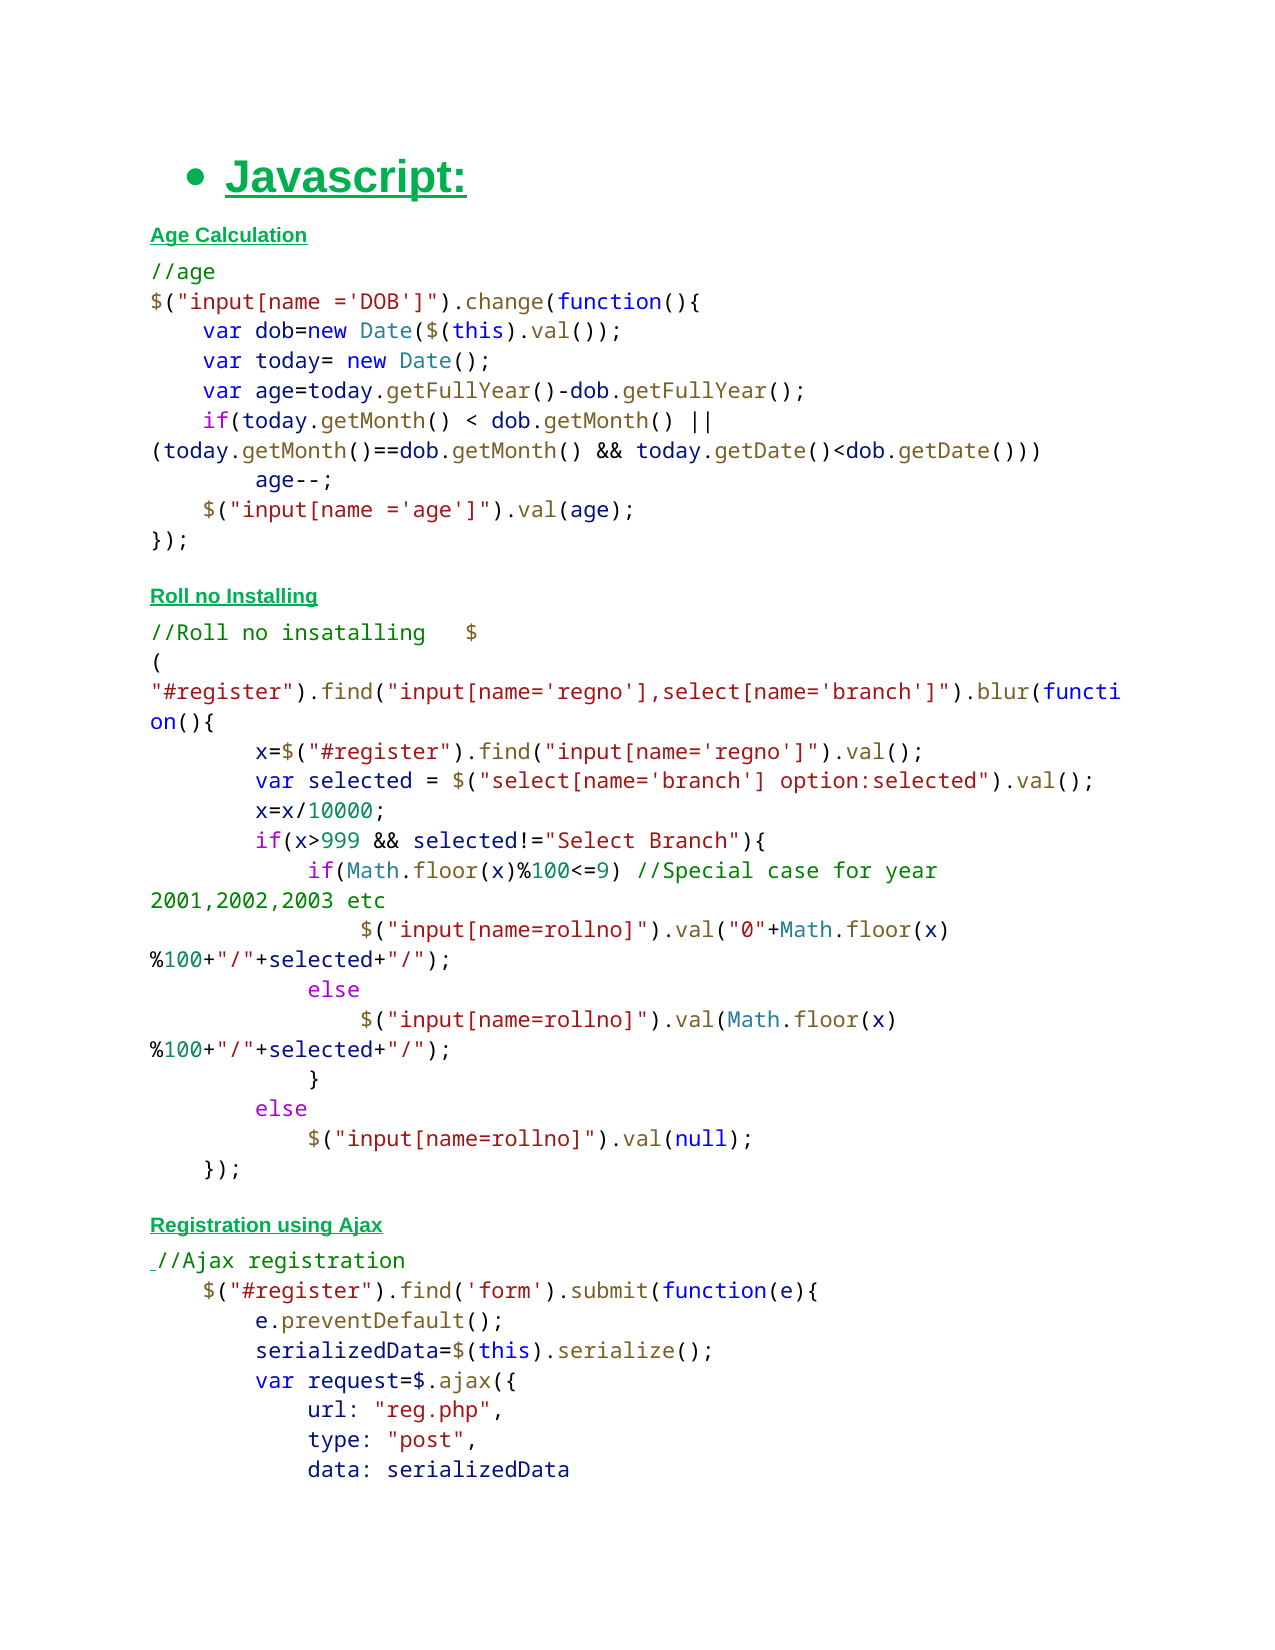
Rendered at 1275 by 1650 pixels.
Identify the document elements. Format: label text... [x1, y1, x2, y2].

list Javascript: [187, 150, 1125, 203]
text $("input[name ='DOB']").change(function(){ [150, 286, 1125, 315]
text }); [150, 1153, 1125, 1183]
text x=$("#register").find("input[name='regno']").val(); [150, 736, 1125, 766]
text type: "post", [150, 1424, 1125, 1454]
text $("input[name=rollno]").val("0"+Math.floor(x)%100+"/"+selected+"/"); [150, 914, 1125, 974]
text if(x>999 && selected!="Select Branch"){ [150, 825, 1125, 855]
text else [150, 974, 1125, 1004]
text Registration using Ajax [150, 1212, 1125, 1236]
text $("#register").find('form').submit(function(e){ [150, 1275, 1125, 1305]
text var today= new Date(); [150, 345, 1125, 375]
text var age=today.getFullYear()-dob.getFullYear(); [150, 375, 1125, 405]
text url: "reg.php", [150, 1394, 1125, 1424]
text Roll no Installing [150, 583, 1125, 607]
text data: serializedData [150, 1454, 1125, 1484]
text Age Calculation [150, 223, 1125, 247]
text var dob=new Date($(this).val()); [150, 315, 1125, 345]
text } [150, 1063, 1125, 1093]
text var selected = $("select[name='branch'] option:selected").val(); [150, 766, 1125, 795]
text $("input[name=rollno]").val(null); [150, 1123, 1125, 1153]
text x=x/10000; [150, 795, 1125, 825]
text serializedData=$(this).serialize(); [150, 1335, 1125, 1364]
text age--; [150, 464, 1125, 494]
text else [150, 1093, 1125, 1123]
text if(Math.floor(x)%100<=9) //Special case for year 2001,2002,2003 etc [150, 855, 1125, 914]
text e.preventDefault(); [150, 1305, 1125, 1335]
text }); [150, 524, 1125, 554]
text //Ajax registration [150, 1245, 1125, 1275]
text if(today.getMonth() < dob.getMonth() || (today.getMonth()==dob.getMonth() && today.getDate()<dob.getDate())) [150, 405, 1125, 464]
text //age [150, 256, 1125, 286]
text $("input[name ='age']").val(age); [150, 494, 1125, 524]
text $("input[name=rollno]").val(Math.floor(x)%100+"/"+selected+"/"); [150, 1004, 1125, 1063]
text //Roll no insatalling $("#register").find("input[name='regno'],select[name='branch']").blur(function(){ [150, 617, 1125, 736]
text var request=$.ajax({ [150, 1364, 1125, 1394]
